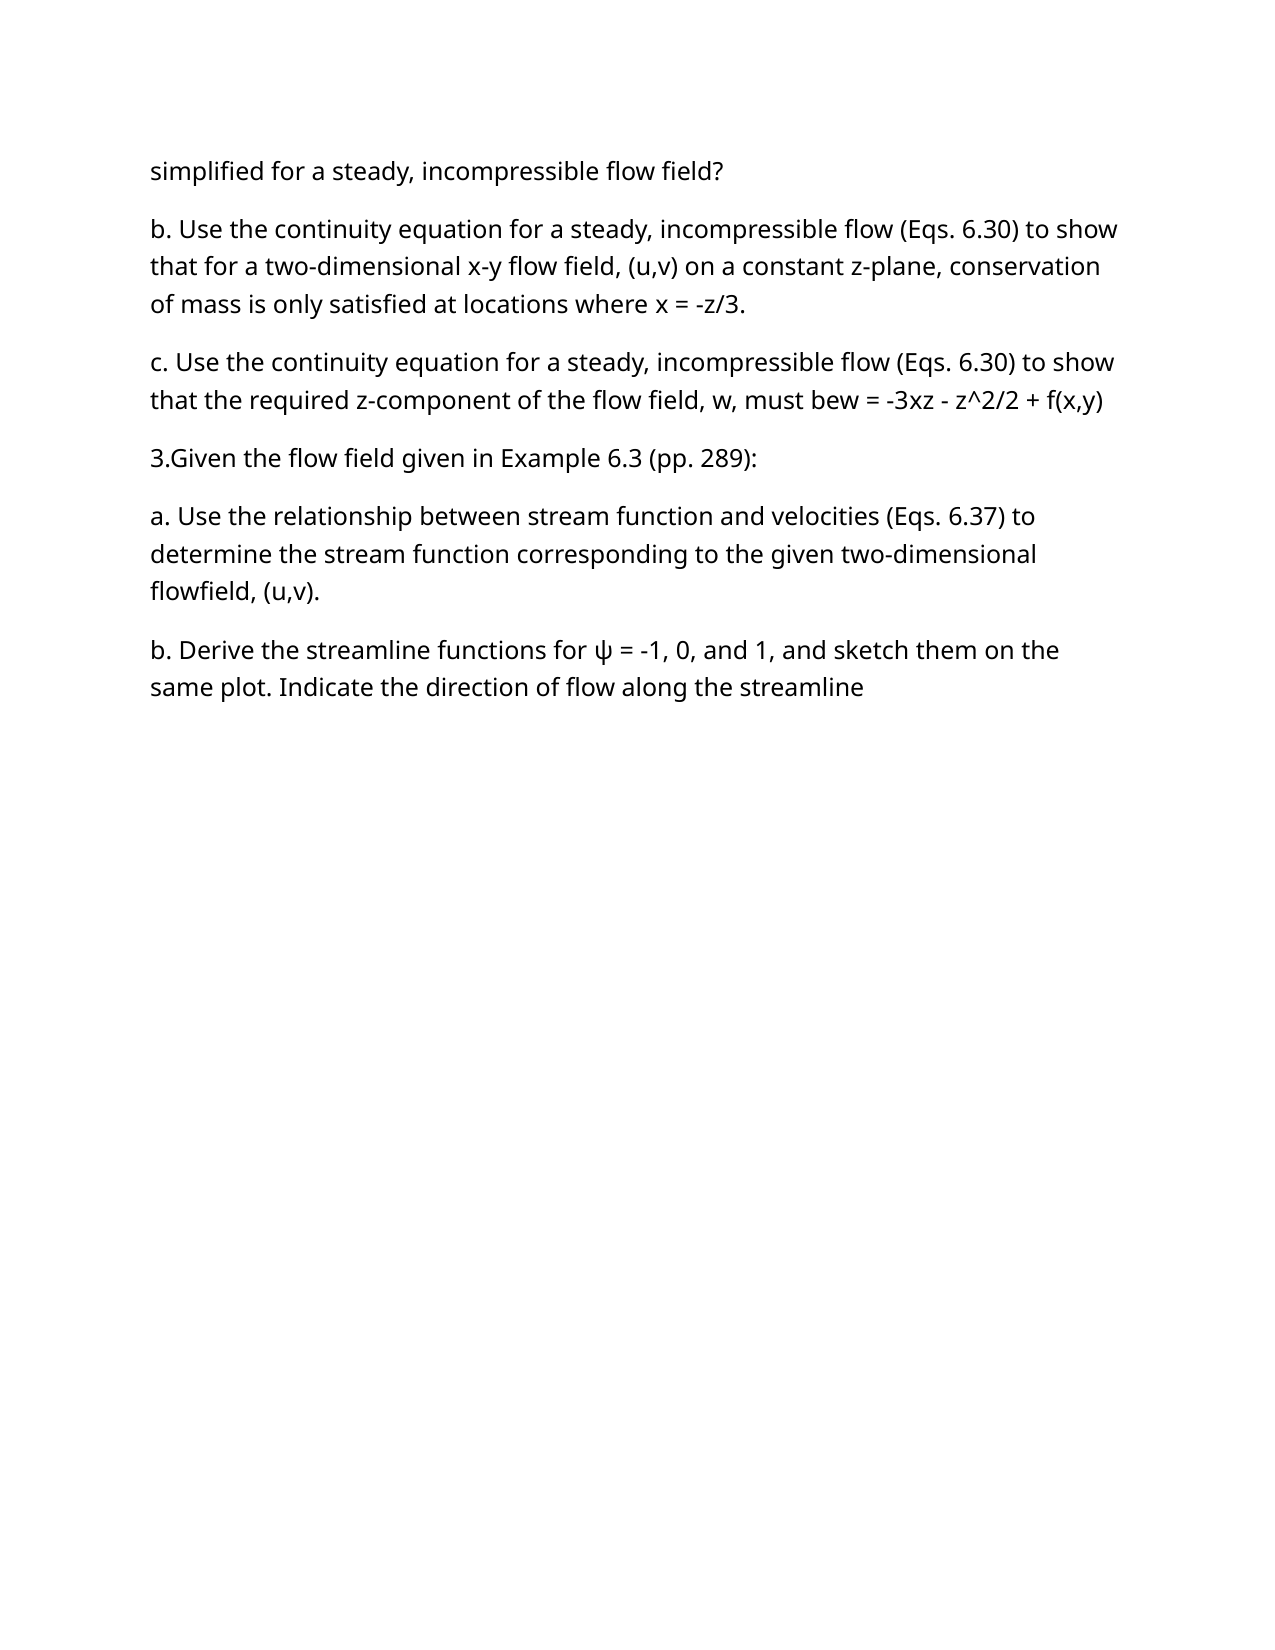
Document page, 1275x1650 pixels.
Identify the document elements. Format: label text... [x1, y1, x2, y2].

text a. Use the relationship between stream function and velocities (Eqs. 6.37) to determine the stream function corresponding to the given two-dimensional flowfield, (​u​,​v​). [150, 496, 1125, 608]
text c. Use the continuity equation for a steady, incompressible flow (Eqs. 6.30) to show that the required z-component of the flow field, w, must bew = -3​xz​ - ​z​^2/2 + ​f​(​x,y​) [150, 342, 1125, 417]
text b. Use the continuity equation for a steady, incompressible flow (Eqs. 6.30) to show that for a two-dimensional ​x​-​y​ flow field, (​u​,​v​) on a constant ​z​-plane, conservation of mass is only satisfied at locations where ​x​ = -​z/3​. [150, 208, 1125, 321]
text 3.Given the flow field given in Example 6.3 (pp. 289): [150, 437, 1125, 475]
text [150, 150, 1125, 187]
text b. Derive the streamline functions for ​ψ = -1, 0, and 1, and sketch them on the same plot. Indicate the direction of flow along the streamline [150, 629, 1125, 704]
